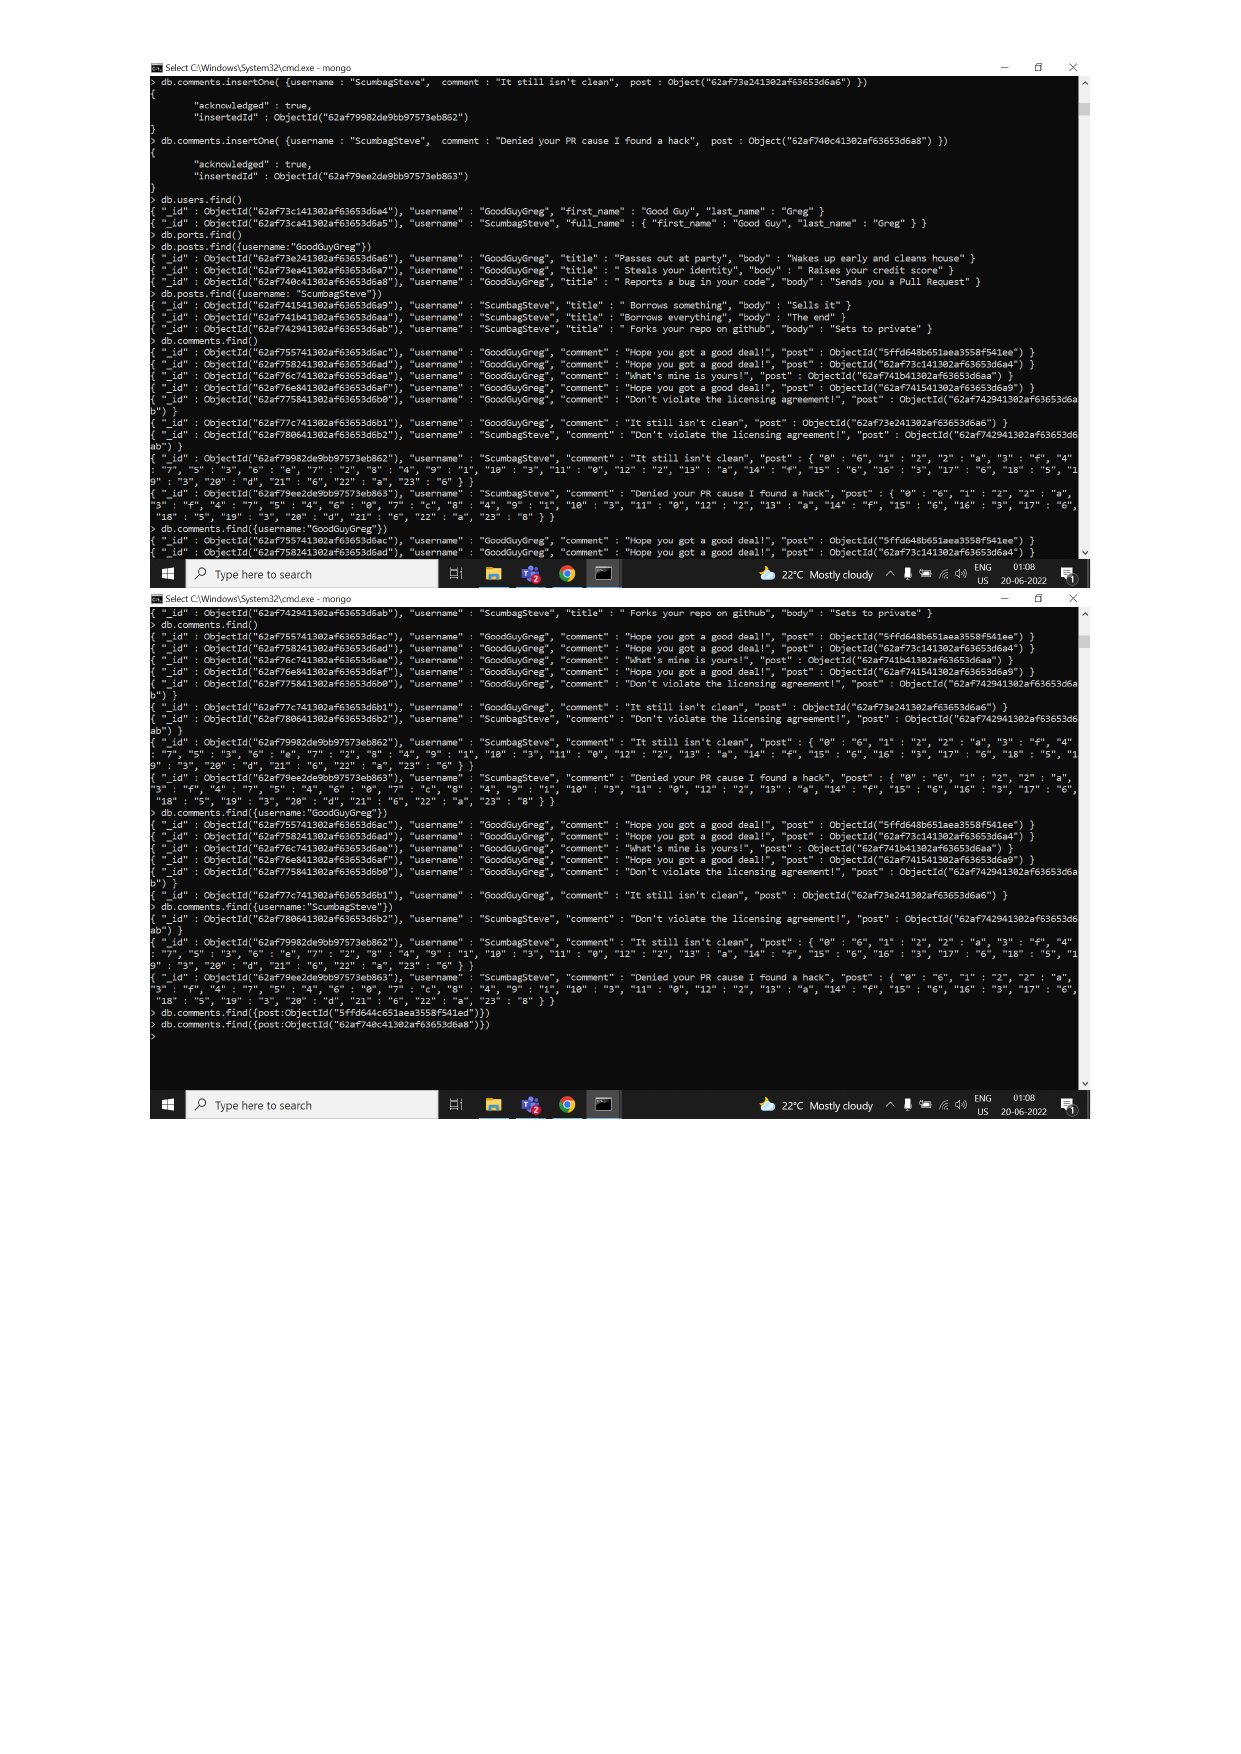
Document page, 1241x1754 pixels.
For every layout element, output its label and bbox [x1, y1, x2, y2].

picture [150, 590, 1091, 1119]
picture [150, 59, 1091, 588]
